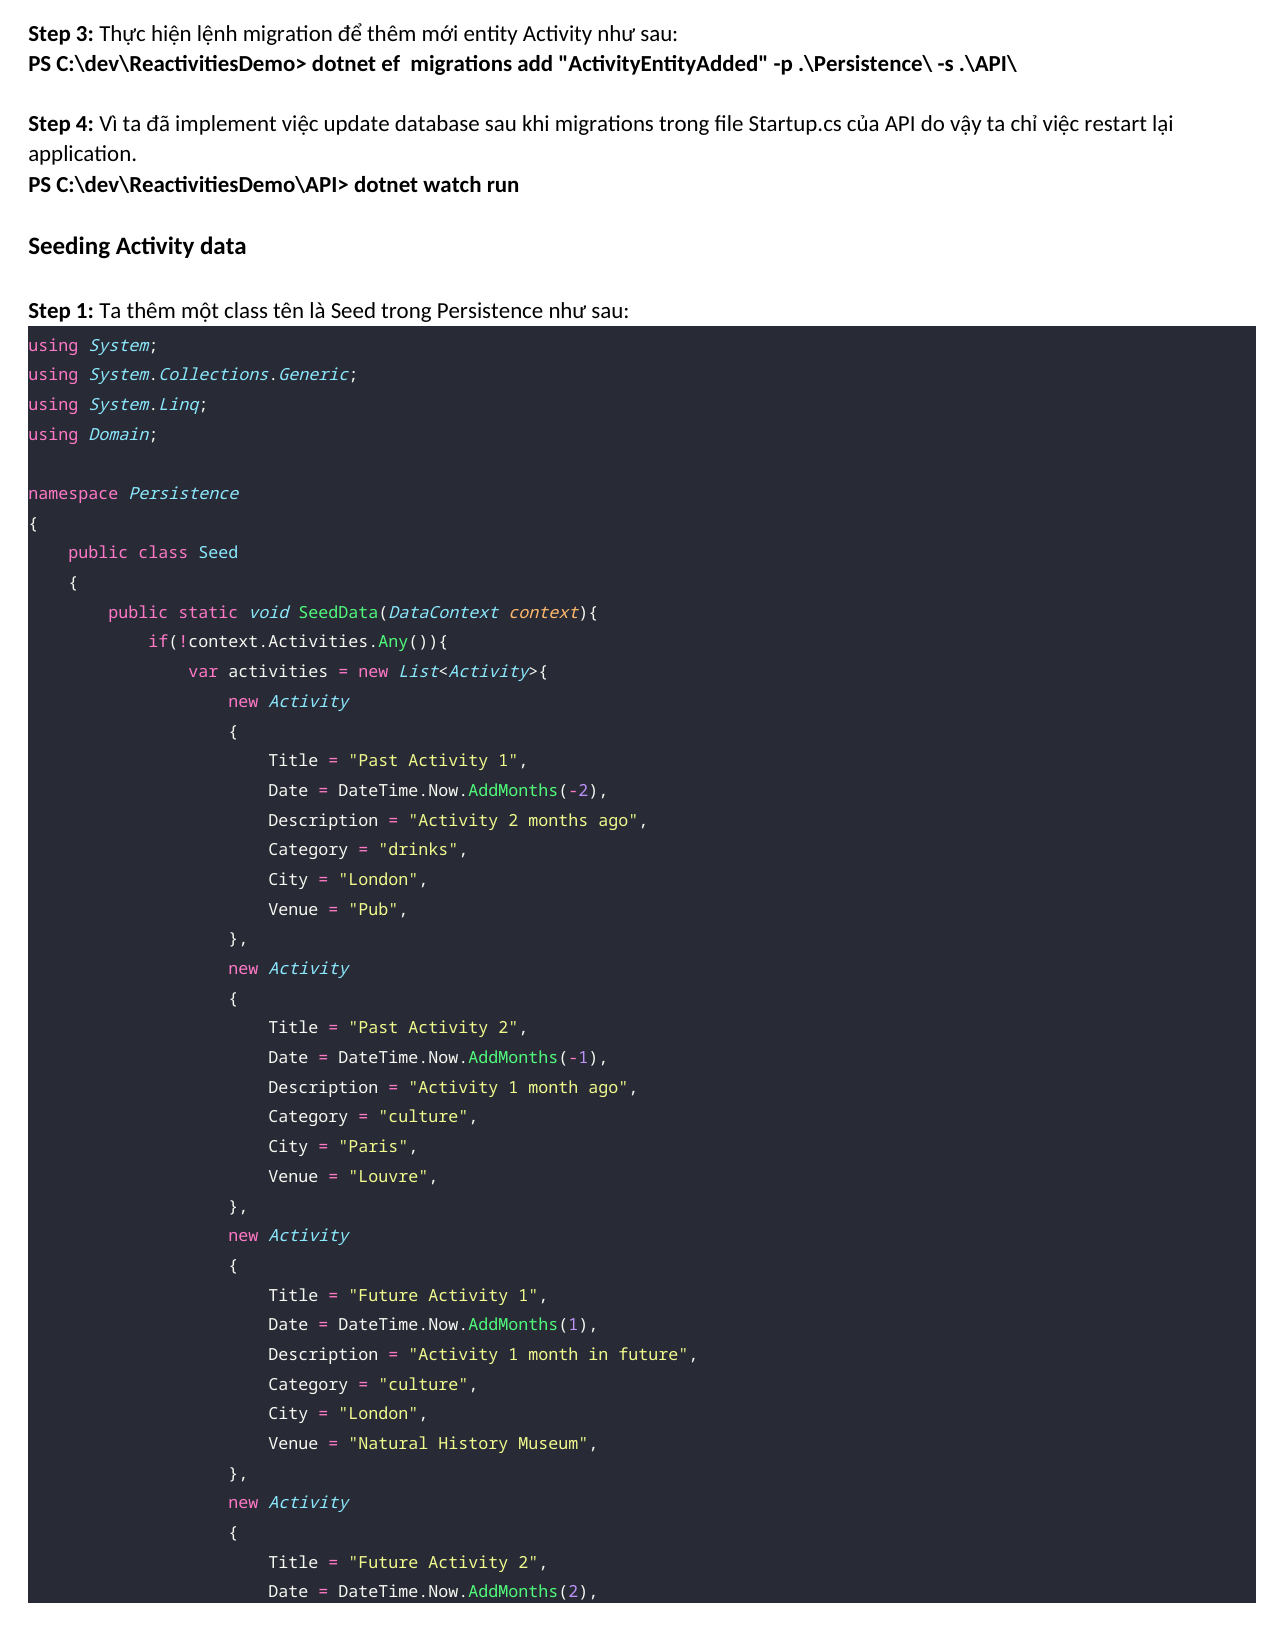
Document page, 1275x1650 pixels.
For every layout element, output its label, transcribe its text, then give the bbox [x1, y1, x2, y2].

text Venue = "Pub", [28, 890, 1256, 920]
text new Activity [28, 950, 1256, 979]
text if(!context.Activities.Any()){ [28, 623, 1256, 653]
text Seeding Activity data [28, 230, 1256, 261]
text Date = DateTime.Now.AddMonths(-1), [28, 1039, 1256, 1068]
text using System; [28, 326, 1256, 356]
text Title = "Future Activity 1", [28, 1276, 1256, 1306]
text new Activity [28, 1217, 1256, 1247]
text using Domain; [28, 415, 1256, 445]
text PS C:\dev\ReactivitiesDemo> dotnet ef migrations add "ActivityEntityAdded" -p .\Persistence\ -s .\API\ [28, 49, 1256, 77]
text new Activity [28, 1484, 1256, 1514]
text }, [28, 1187, 1256, 1217]
text { [28, 1514, 1256, 1543]
text Title = "Past Activity 1", [28, 742, 1256, 772]
text City = "Paris", [28, 1128, 1256, 1157]
text public class Seed [28, 534, 1256, 564]
text using System.Linq; [28, 386, 1256, 415]
text namespace Persistence [28, 475, 1256, 504]
text Category = "culture", [28, 1098, 1256, 1128]
text Step 1: Ta thêm một class tên là Seed trong Persistence như sau: [28, 296, 1256, 324]
text { [28, 979, 1256, 1009]
text { [28, 712, 1256, 742]
text Title = "Past Activity 2", [28, 1009, 1256, 1039]
text Description = "Activity 1 month ago", [28, 1068, 1256, 1098]
text City = "London", [28, 1395, 1256, 1425]
text Category = "culture", [28, 1365, 1256, 1395]
text Step 4: Vì ta đã implement việc update database sau khi migrations trong file Startup.cs của API do vậy ta chỉ việc restart lại application. [28, 109, 1256, 168]
text public static void SeedData(DataContext context){ [28, 593, 1256, 623]
text { [28, 504, 1256, 534]
text Venue = "Natural History Museum", [28, 1425, 1256, 1454]
text Date = DateTime.Now.AddMonths(1), [28, 1306, 1256, 1336]
text Description = "Activity 1 month in future", [28, 1336, 1256, 1365]
text Date = DateTime.Now.AddMonths(2), [28, 1573, 1256, 1603]
text { [28, 1247, 1256, 1276]
text Step 3: Thực hiện lệnh migration để thêm mới entity Activity như sau: [28, 19, 1256, 47]
text Venue = "Louvre", [28, 1157, 1256, 1187]
text }, [28, 1454, 1256, 1484]
text var activities = new List<Activity>{ [28, 653, 1256, 682]
text Title = "Future Activity 2", [28, 1543, 1256, 1573]
text new Activity [28, 682, 1256, 712]
text Description = "Activity 2 months ago", [28, 801, 1256, 831]
text Category = "drinks", [28, 831, 1256, 861]
text City = "London", [28, 861, 1256, 890]
text { [28, 564, 1256, 593]
text PS C:\dev\ReactivitiesDemo\API> dotnet watch run [28, 170, 1256, 198]
text }, [28, 920, 1256, 950]
text using System.Collections.Generic; [28, 356, 1256, 386]
text Date = DateTime.Now.AddMonths(-2), [28, 772, 1256, 801]
